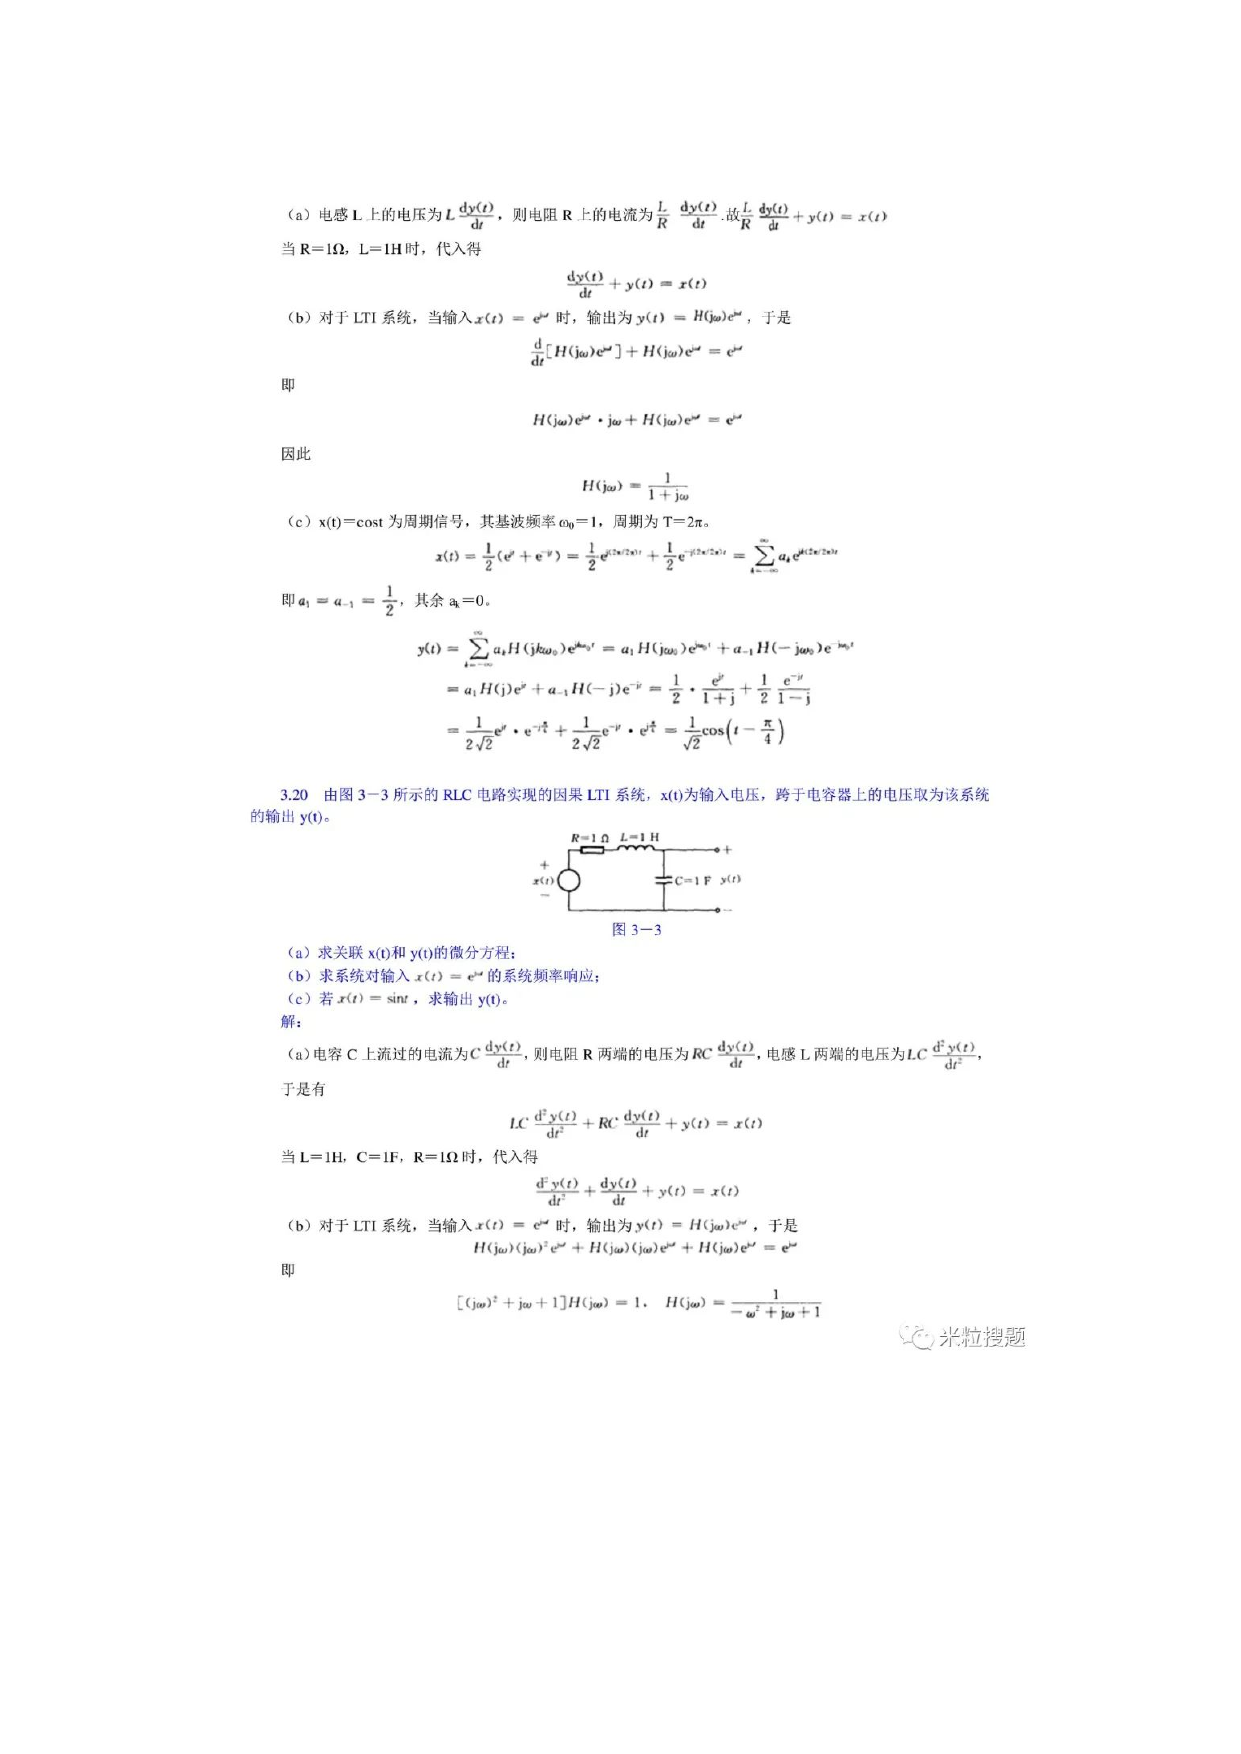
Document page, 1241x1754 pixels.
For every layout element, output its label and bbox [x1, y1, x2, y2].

picture [187, 152, 1053, 1375]
